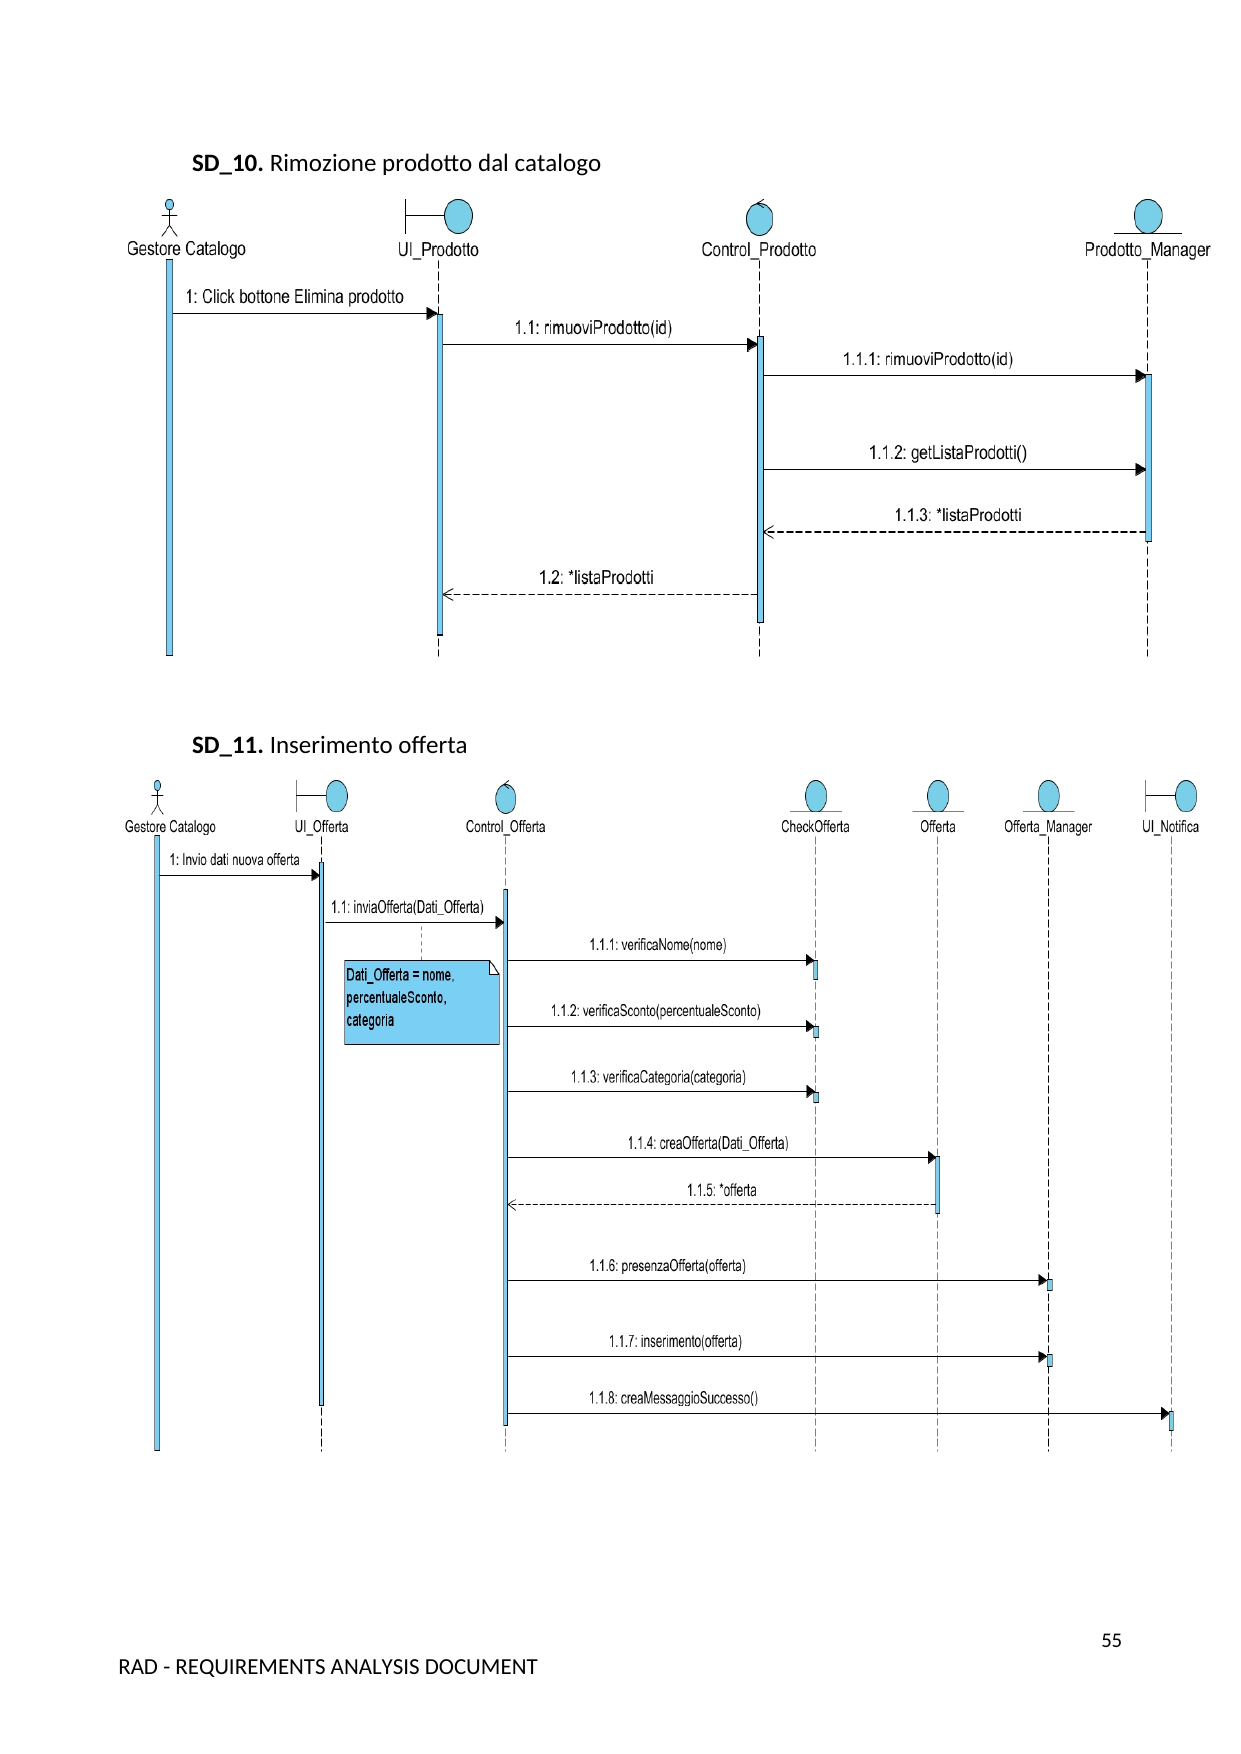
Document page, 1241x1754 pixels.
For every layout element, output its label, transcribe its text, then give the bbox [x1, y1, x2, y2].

text SD_10. Rimozione prodotto dal catalogo [192, 148, 1122, 178]
picture [118, 197, 1227, 661]
text SD_11. Inserimento offerta [192, 729, 1122, 760]
picture [118, 778, 1206, 1454]
